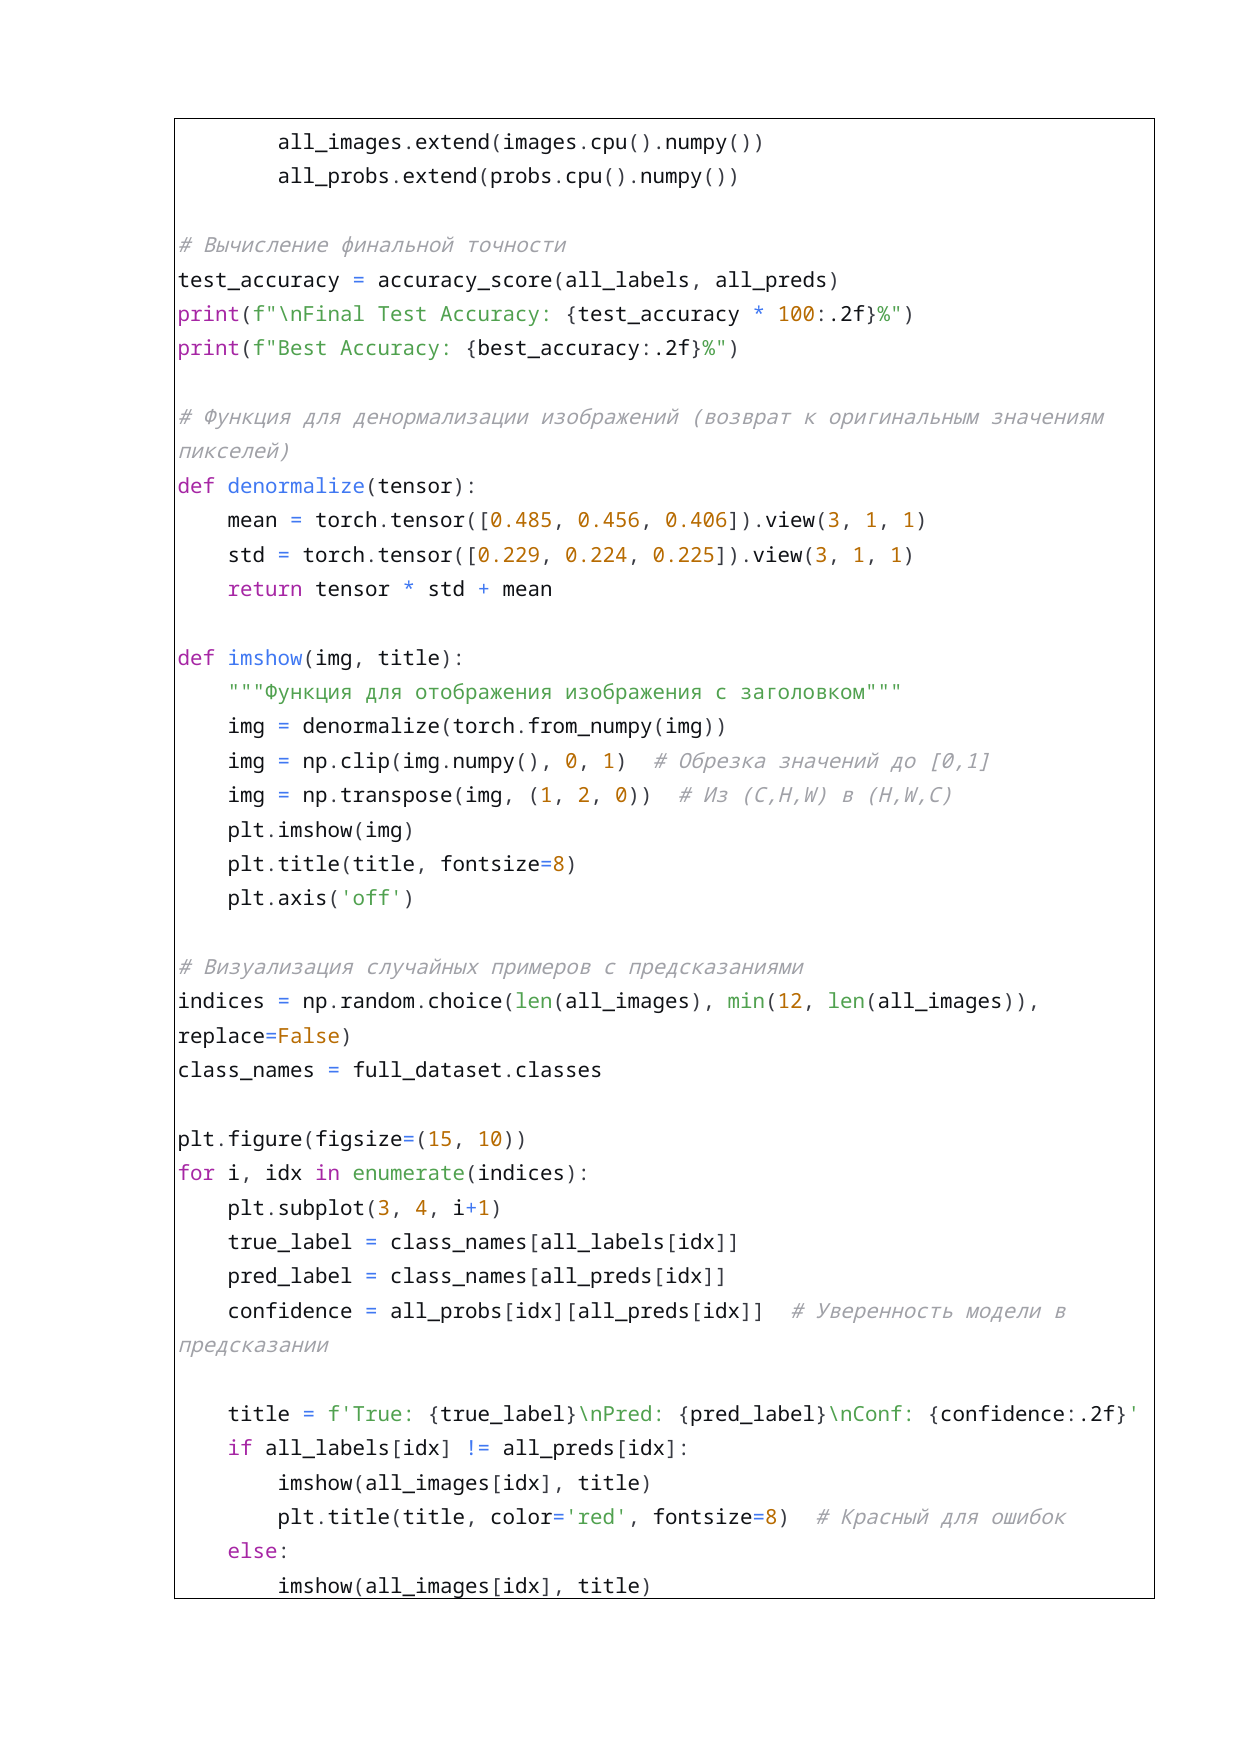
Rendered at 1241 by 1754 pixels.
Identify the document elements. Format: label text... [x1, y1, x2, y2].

text for i, idx in enumerate(indices): [177, 1152, 1152, 1187]
text """Функция для отображения изображения с заголовком""" [177, 671, 1152, 706]
text # Вычисление финальной точности [177, 224, 1152, 259]
text if all_labels[idx] != all_preds[idx]: [177, 1427, 1152, 1462]
text img = np.clip(img.numpy(), 0, 1) # Обрезка значений до [0,1] [177, 740, 1152, 774]
text class_names = full_dataset.classes [177, 1049, 1152, 1084]
text indices = np.random.choice(len(all_images), min(12, len(all_images)), replace=False) [177, 981, 1152, 1049]
text test_accuracy = accuracy_score(all_labels, all_preds) [177, 259, 1152, 293]
text plt.axis('off') [177, 877, 1152, 912]
text print(f"\nFinal Test Accuracy: {test_accuracy * 100:.2f}%") [177, 293, 1152, 327]
text plt.subplot(3, 4, i+1) [177, 1187, 1152, 1221]
text std = torch.tensor([0.229, 0.224, 0.225]).view(3, 1, 1) [177, 534, 1152, 568]
text plt.figure(figsize=(15, 10)) [177, 1118, 1152, 1152]
text # Визуализация случайных примеров с предсказаниями [177, 946, 1152, 981]
text def imshow(img, title): [177, 637, 1152, 671]
text imshow(all_images[idx], title) [177, 1462, 1152, 1496]
text def denormalize(tensor): [177, 465, 1152, 499]
text img = np.transpose(img, (1, 2, 0)) # Из (C,H,W) в (H,W,C) [177, 774, 1152, 809]
text all_images.extend(images.cpu().numpy()) [175, 119, 1154, 156]
text img = denormalize(torch.from_numpy(img)) [177, 706, 1152, 740]
text else: [177, 1531, 1152, 1565]
text # Функция для денормализации изображений (возврат к оригинальным значениям пикселей) [177, 396, 1152, 465]
text plt.title(title, color='red', fontsize=8) # Красный для ошибок [177, 1496, 1152, 1531]
text imshow(all_images[idx], title) [177, 1565, 1152, 1598]
text return tensor * std + mean [177, 568, 1152, 602]
text pred_label = class_names[all_preds[idx]] [177, 1256, 1152, 1290]
text confidence = all_probs[idx][all_preds[idx]] # Уверенность модели в предсказании [177, 1290, 1152, 1359]
text title = f'True: {true_label}\nPred: {pred_label}\nConf: {confidence:.2f}' [177, 1393, 1152, 1427]
text mean = torch.tensor([0.485, 0.456, 0.406]).view(3, 1, 1) [177, 499, 1152, 534]
text true_label = class_names[all_labels[idx]] [177, 1221, 1152, 1256]
text all_probs.extend(probs.cpu().numpy()) [177, 156, 1152, 190]
text plt.imshow(img) [177, 809, 1152, 843]
text plt.title(title, fontsize=8) [177, 843, 1152, 877]
text print(f"Best Accuracy: {best_accuracy:.2f}%") [177, 327, 1152, 362]
